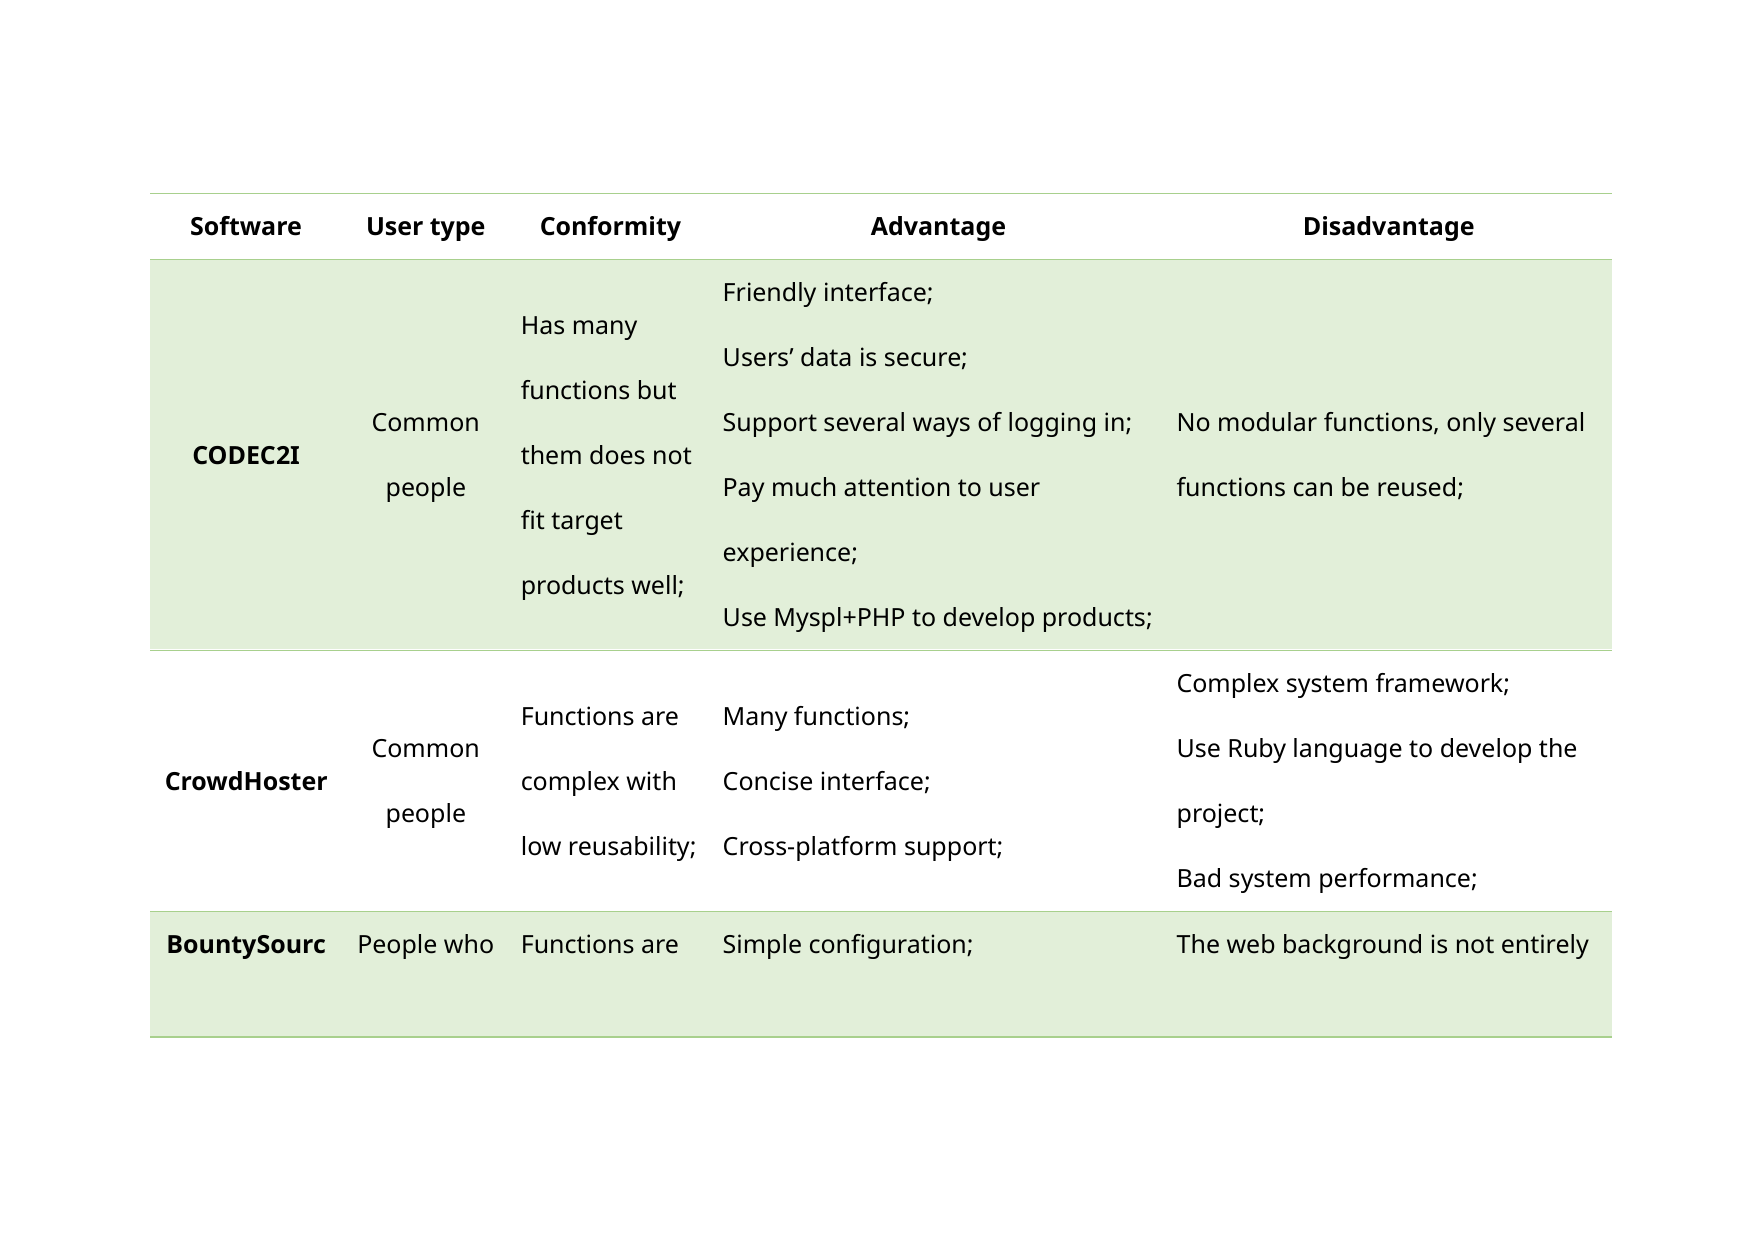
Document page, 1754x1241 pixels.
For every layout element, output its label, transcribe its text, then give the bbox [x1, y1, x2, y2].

table_header Software [150, 194, 342, 258]
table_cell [711, 912, 1165, 1036]
table_cell Has many functions but them does not fit target products well; [509, 260, 711, 649]
table_cell No modular functions, only several functions can be reused; [1165, 260, 1612, 649]
table_cell Functions are complex with low reusability; [509, 651, 711, 911]
table_cell Common people [342, 651, 509, 911]
table_cell CrowdHoster [150, 651, 342, 911]
table_header User type [342, 194, 509, 258]
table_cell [509, 912, 711, 1036]
table_header Conformity [509, 194, 711, 258]
table_cell Common people [342, 260, 509, 649]
table_cell Complex system framework; Use Ruby language to develop the project; Bad system performance; [1165, 651, 1612, 911]
table_header Advantage [711, 194, 1165, 258]
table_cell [1165, 912, 1612, 1036]
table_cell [342, 912, 509, 1036]
table_header Disadvantage [1165, 194, 1612, 258]
table_cell BountySource [150, 912, 342, 1036]
table_cell Many functions; Concise interface; Cross-platform support; [711, 651, 1165, 911]
table_cell CODEC2I [150, 260, 342, 649]
table_cell Friendly interface; Users’ data is secure; Support several ways of logging in; Pay much attention to user experience; Use Myspl+PHP to develop products; [711, 260, 1165, 649]
